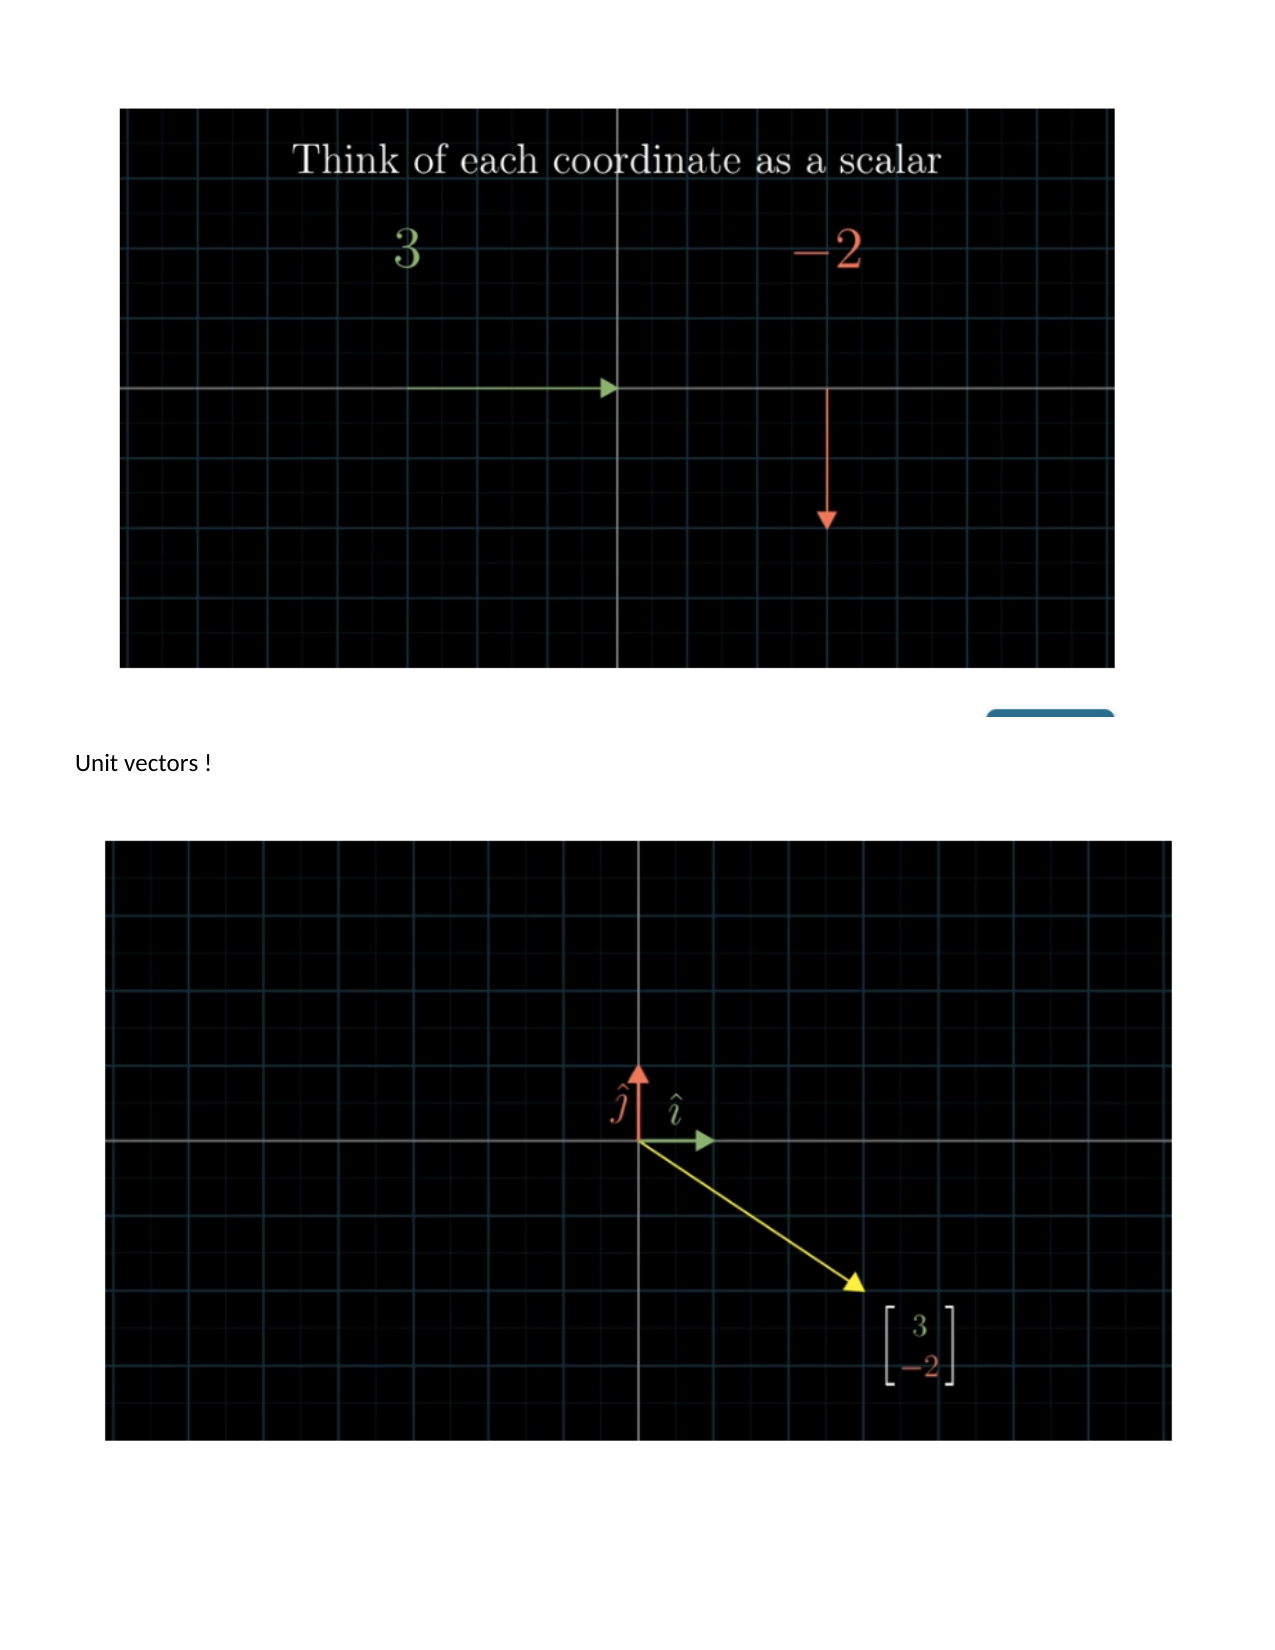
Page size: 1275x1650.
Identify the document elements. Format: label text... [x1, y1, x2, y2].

text Unit vectors ! [75, 748, 1200, 778]
picture [75, 808, 1200, 1463]
picture [75, 75, 1200, 717]
